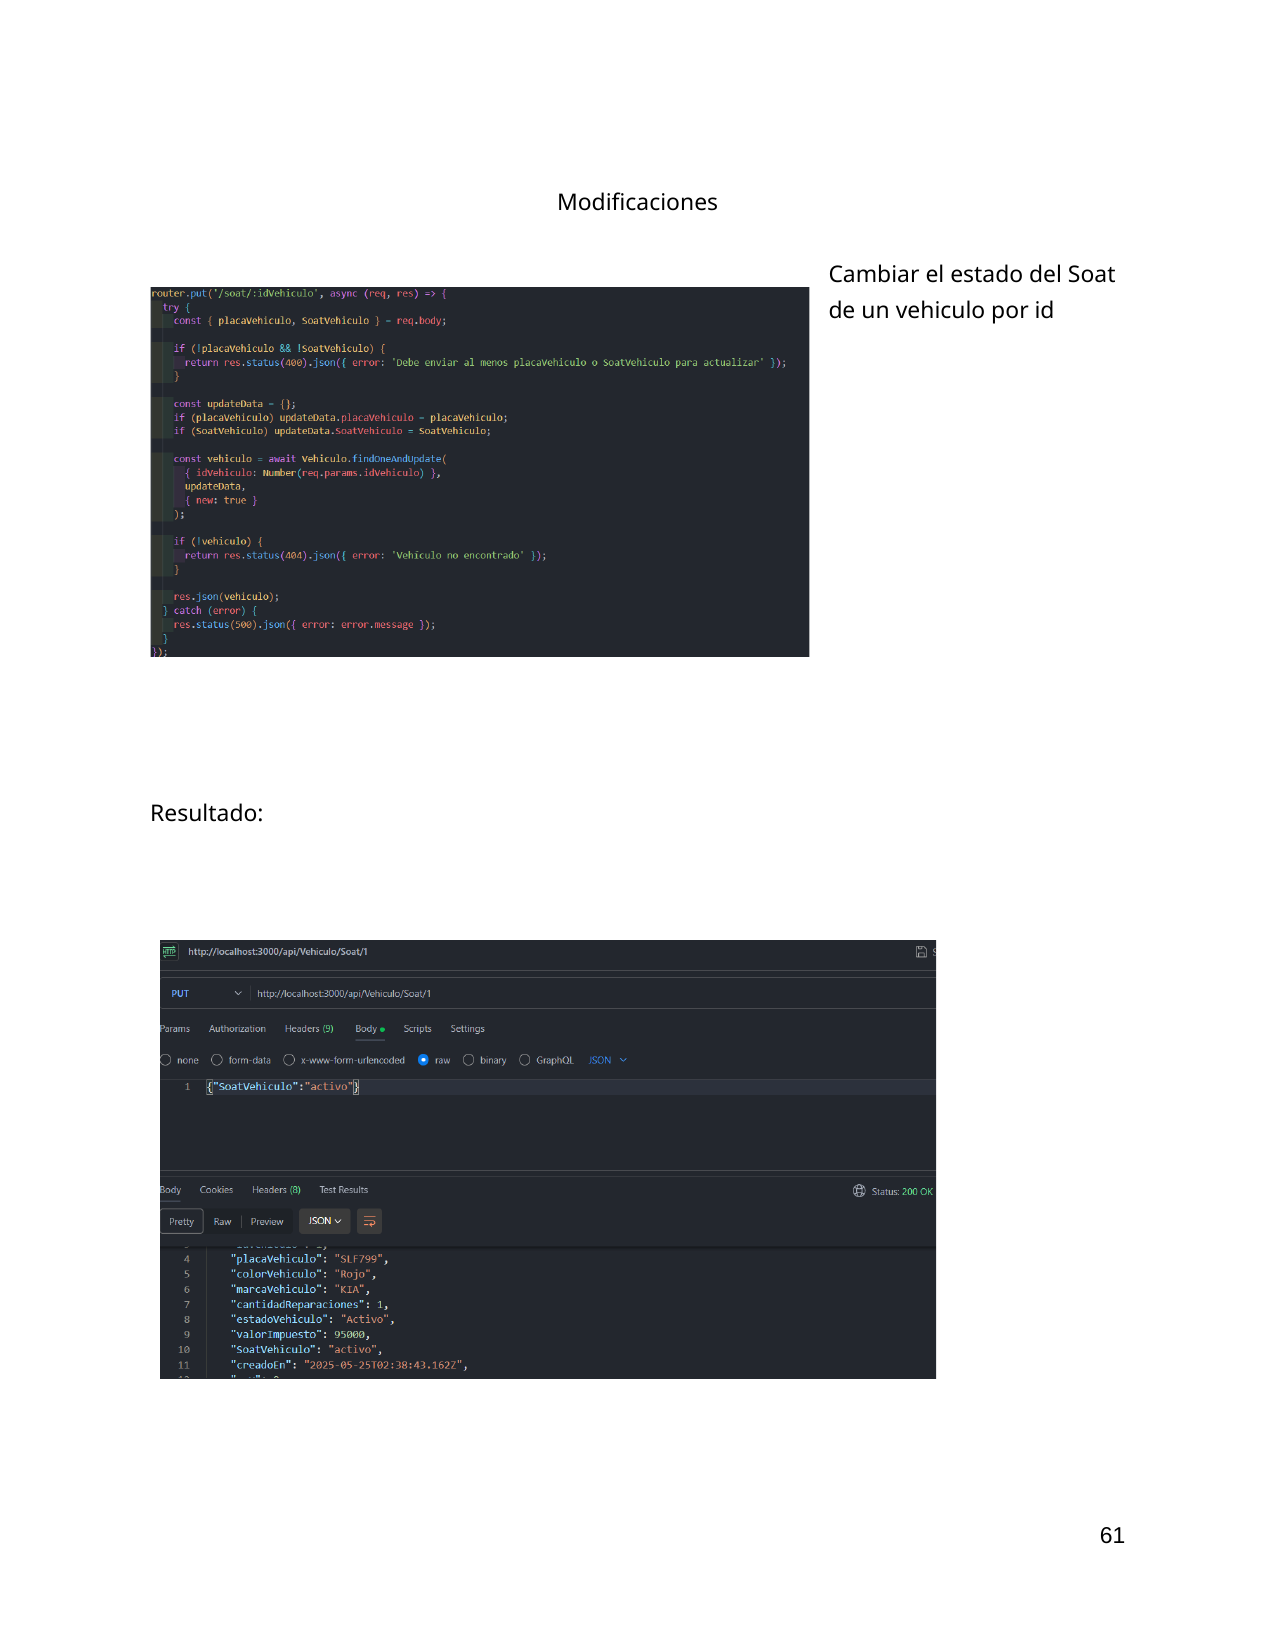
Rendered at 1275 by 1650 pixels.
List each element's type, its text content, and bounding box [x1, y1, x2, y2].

picture [150, 287, 809, 657]
text Resultado: [150, 797, 1125, 828]
text Modificaciones [150, 186, 1125, 217]
picture [160, 940, 937, 1379]
text Cambiar el estado del Soat de un vehiculo por id [150, 258, 1125, 325]
